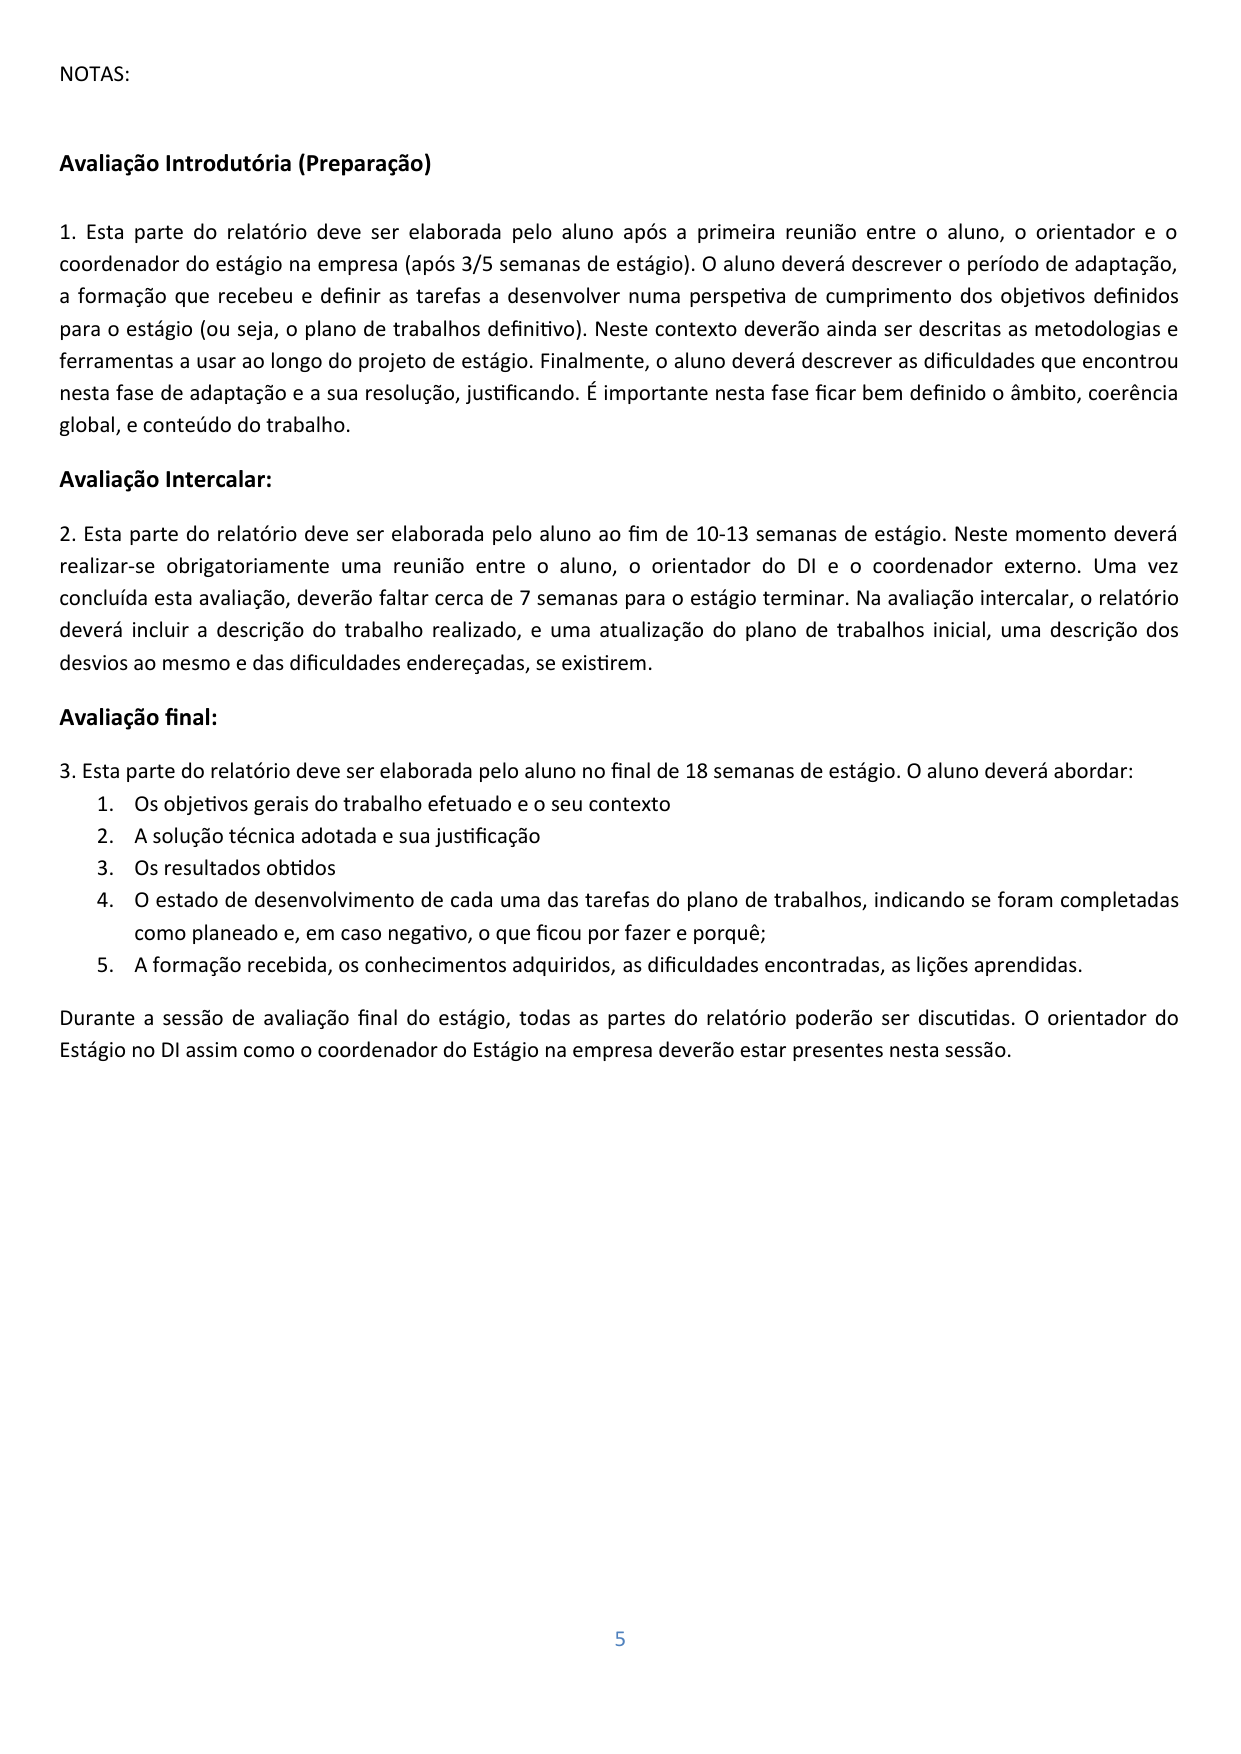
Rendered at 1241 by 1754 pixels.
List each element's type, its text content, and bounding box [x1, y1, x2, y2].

list A formação recebida, os conhecimentos adquiridos, as dificuldades encontradas, as lições aprendidas. [97, 950, 1181, 978]
text 3. Esta parte do relatório deve ser elaborada pelo aluno no final de 18 semanas de estágio. O aluno deverá abordar: [59, 757, 1181, 785]
text 1. Esta parte do relatório deve ser elaborada pelo aluno após a primeira reunião entre o aluno, o orientador e o coordenador do estágio na empresa (após 3/5 semanas de estágio). O aluno deverá descrever o período de adaptação, a formação que recebeu e definir as tarefas a desenvolver numa perspetiva de cumprimento dos objetivos definidos para o estágio (ou seja, o plano de trabalhos definitivo). Neste contexto deverão ainda ser descritas as metodologias e ferramentas a usar ao longo do projeto de estágio. Finalmente, o aluno deverá descrever as dificuldades que encontrou nesta fase de adaptação e a sua resolução, justificando. É importante nesta fase ficar bem definido o âmbito, coerência global, e conteúdo do trabalho. [59, 217, 1181, 438]
list O estado de desenvolvimento de cada uma das tarefas do plano de trabalhos, indicando se foram completadas como planeado e, em caso negativo, o que ficou por fazer e porquê; [97, 885, 1181, 946]
text Durante a sessão de avaliação final do estágio, todas as partes do relatório poderão ser discutidas. O orientador do Estágio no DI assim como o coordenador do Estágio na empresa deverão estar presentes nesta sessão. [59, 1003, 1181, 1063]
text Avaliação Introdutória (Preparação) [59, 147, 1181, 178]
list Os objetivos gerais do trabalho efetuado e o seu contexto [97, 789, 1181, 817]
list Os resultados obtidos [97, 853, 1181, 881]
text Avaliação final: [59, 701, 1181, 731]
text 2. Esta parte do relatório deve ser elaborada pelo aluno ao fim de 10-13 semanas de estágio. Neste momento deverá realizar-se obrigatoriamente uma reunião entre o aluno, o orientador do DI e o coordenador externo. Uma vez concluída esta avaliação, deverão faltar cerca de 7 semanas para o estágio terminar. Na avaliação intercalar, o relatório deverá incluir a descrição do trabalho realizado, e uma atualização do plano de trabalhos inicial, uma descrição dos desvios ao mesmo e das dificuldades endereçadas, se existirem. [59, 519, 1181, 676]
text NOTAS: [59, 59, 1181, 87]
text Avaliação Intercalar: [59, 463, 1181, 494]
list A solução técnica adotada e sua justificação [97, 821, 1181, 849]
